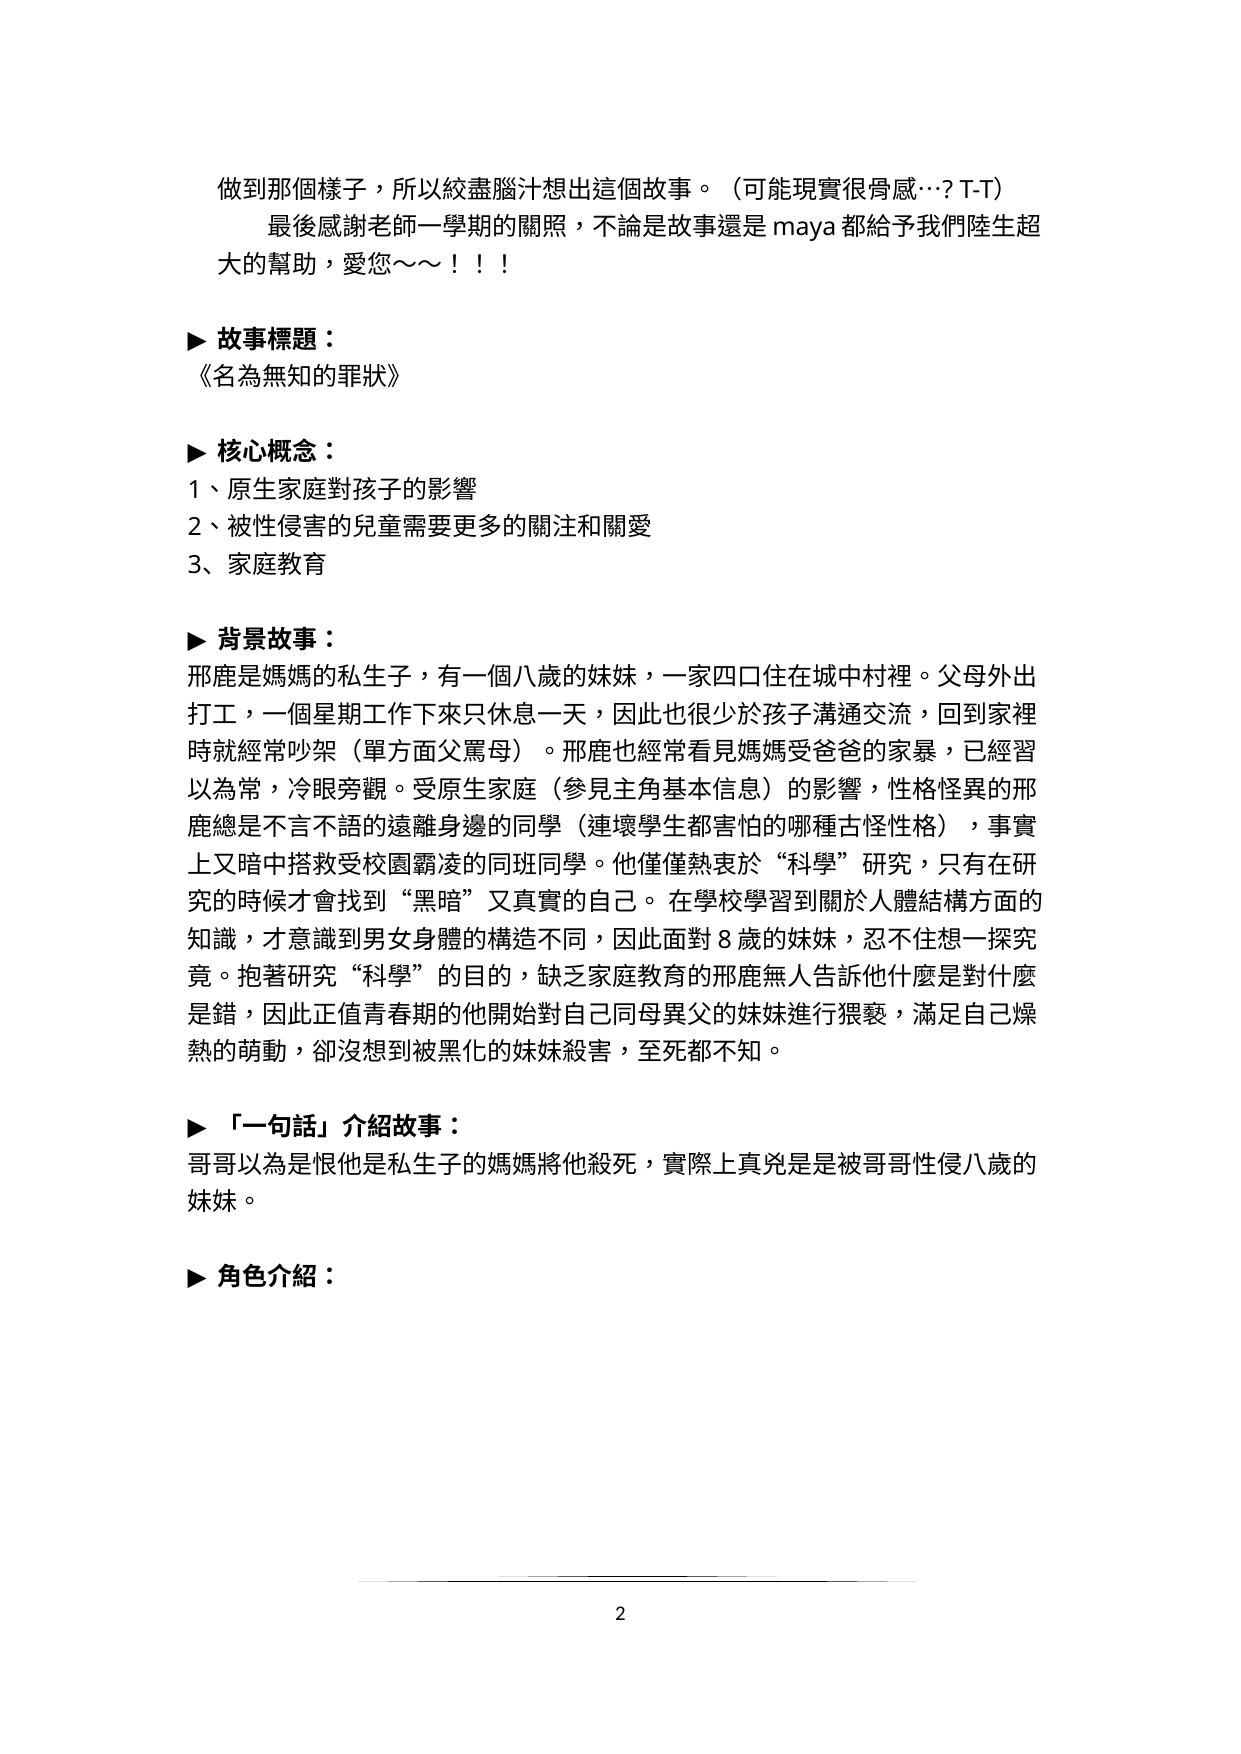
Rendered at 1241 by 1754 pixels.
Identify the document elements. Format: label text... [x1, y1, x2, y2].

list 最後感謝老師一學期的關照，不論是故事還是maya都給予我們陸生超大的幫助，愛您～～！！！ [217, 206, 1053, 281]
text 3、家庭教育 [187, 543, 1053, 581]
text 《名為無知的罪狀》 [187, 356, 1053, 393]
text 哥哥以為是恨他是私生子的媽媽將他殺死，實際上真兇是是被哥哥性侵八歲的妹妹。 [187, 1143, 1053, 1218]
list 背景故事： [187, 618, 1053, 656]
text 邢鹿是媽媽的私生子，有一個八歲的妹妹，一家四口住在城中村裡。父母外出打工，一個星期工作下來只休息一天，因此也很少於孩子溝通交流，回到家裡時就經常吵架（單方面父罵母）。邢鹿也經常看見媽媽受爸爸的家暴，已經習以為常，冷眼旁觀。受原生家庭（參見主角基本信息）的影響，性格怪異的邢鹿總是不言不語的遠離身邊的同學（連壞學生都害怕的哪種古怪性格），事實上又暗中搭救受校園霸凌的同班同學。他僅僅熱衷於“科學”研究，只有在研究的時候才會找到“黑暗”又真實的自己。 在學校學習到關於人體結構方面的知識，才意識到男女身體的構造不同，因此面對8歲的妹妹，忍不住想一探究竟。抱著研究“科學”的目的，缺乏家庭教育的邢鹿無人告訴他什麼是對什麼是錯，因此正值青春期的他開始對自己同母異父的妹妹進行猥褻，滿足自己燥熱的萌動，卻沒想到被黑化的妹妹殺害，至死都不知。 [187, 656, 1053, 1068]
list 核心概念： [187, 431, 1053, 468]
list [217, 168, 1053, 206]
list 「一句話」介紹故事： [187, 1106, 1053, 1143]
text 1、原生家庭對孩子的影響 [187, 468, 1053, 506]
list 角色介紹： [187, 1256, 1053, 1293]
text 2、被性侵害的兒童需要更多的關注和關愛 [187, 506, 1053, 543]
list 故事標題： [187, 318, 1053, 356]
